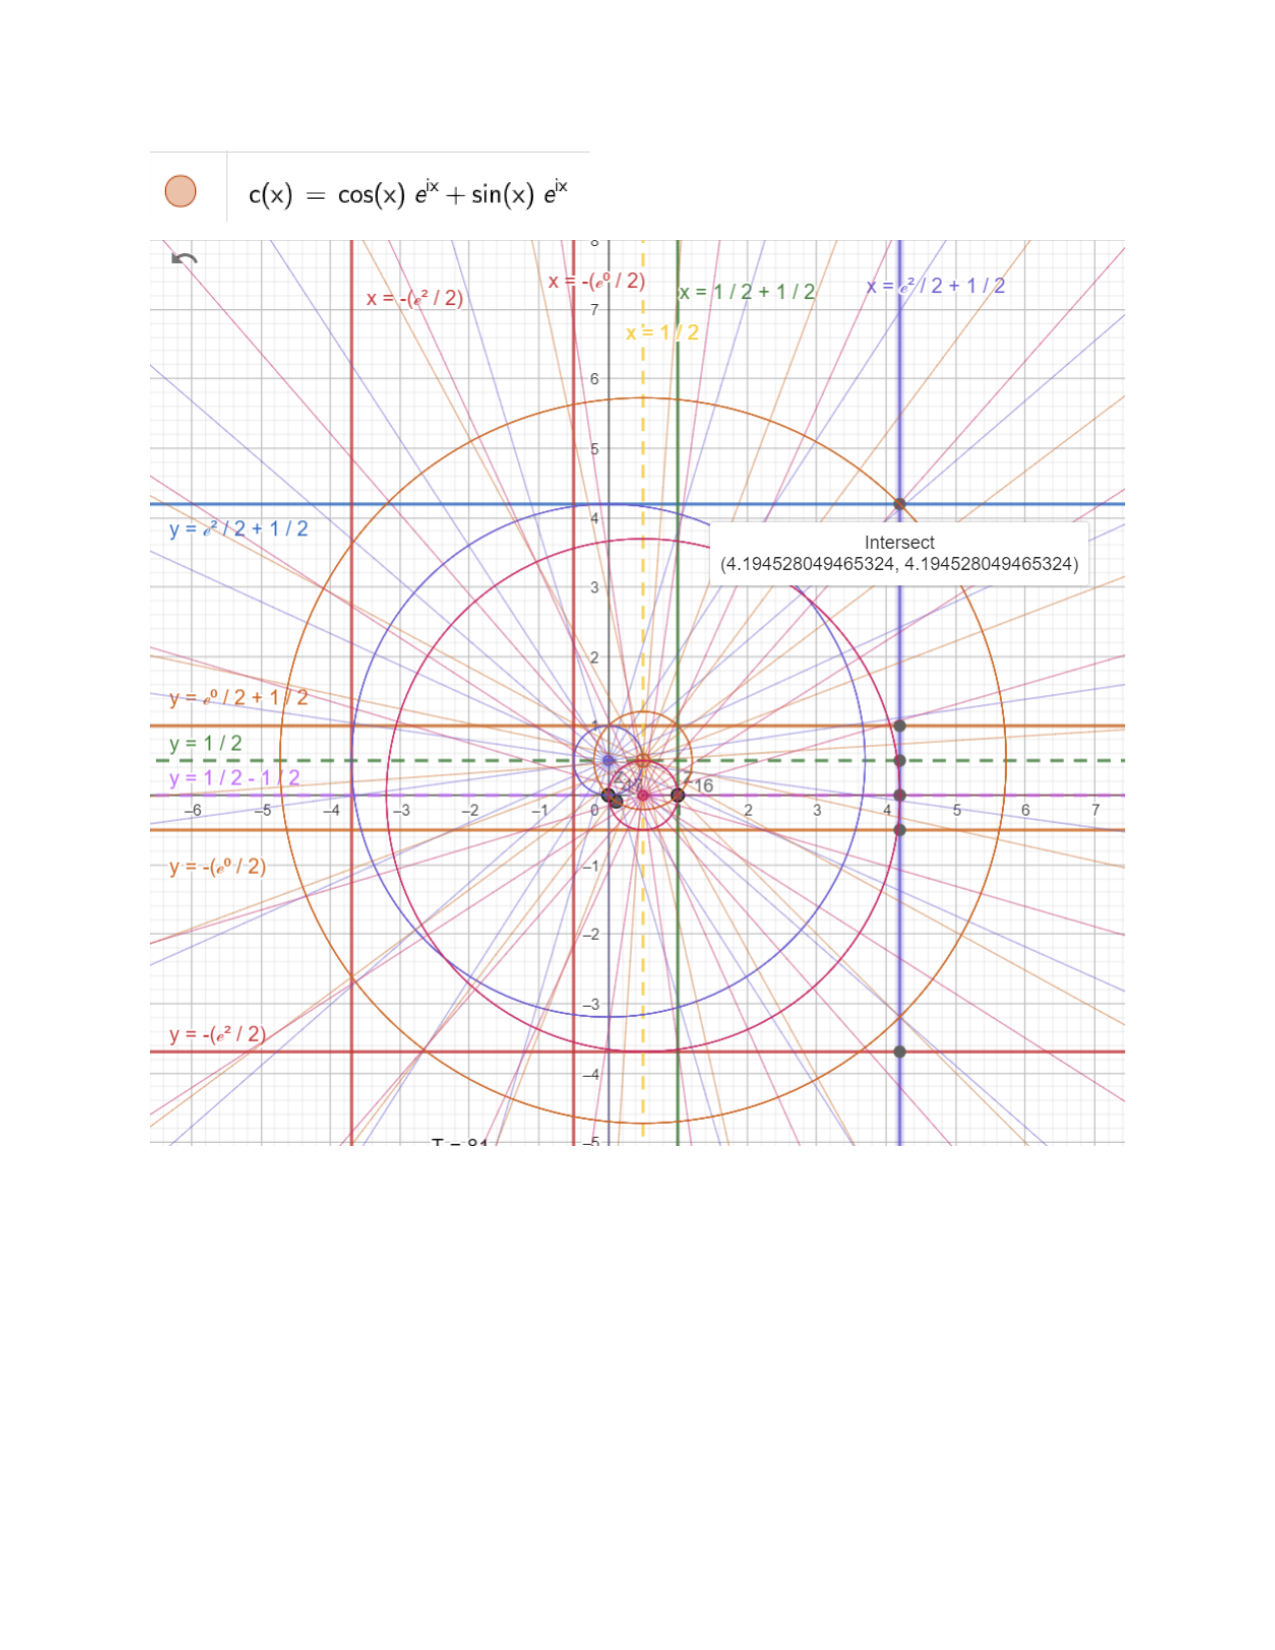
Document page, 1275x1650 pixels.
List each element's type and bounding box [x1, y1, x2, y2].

picture [150, 150, 590, 222]
picture [150, 240, 1125, 1146]
